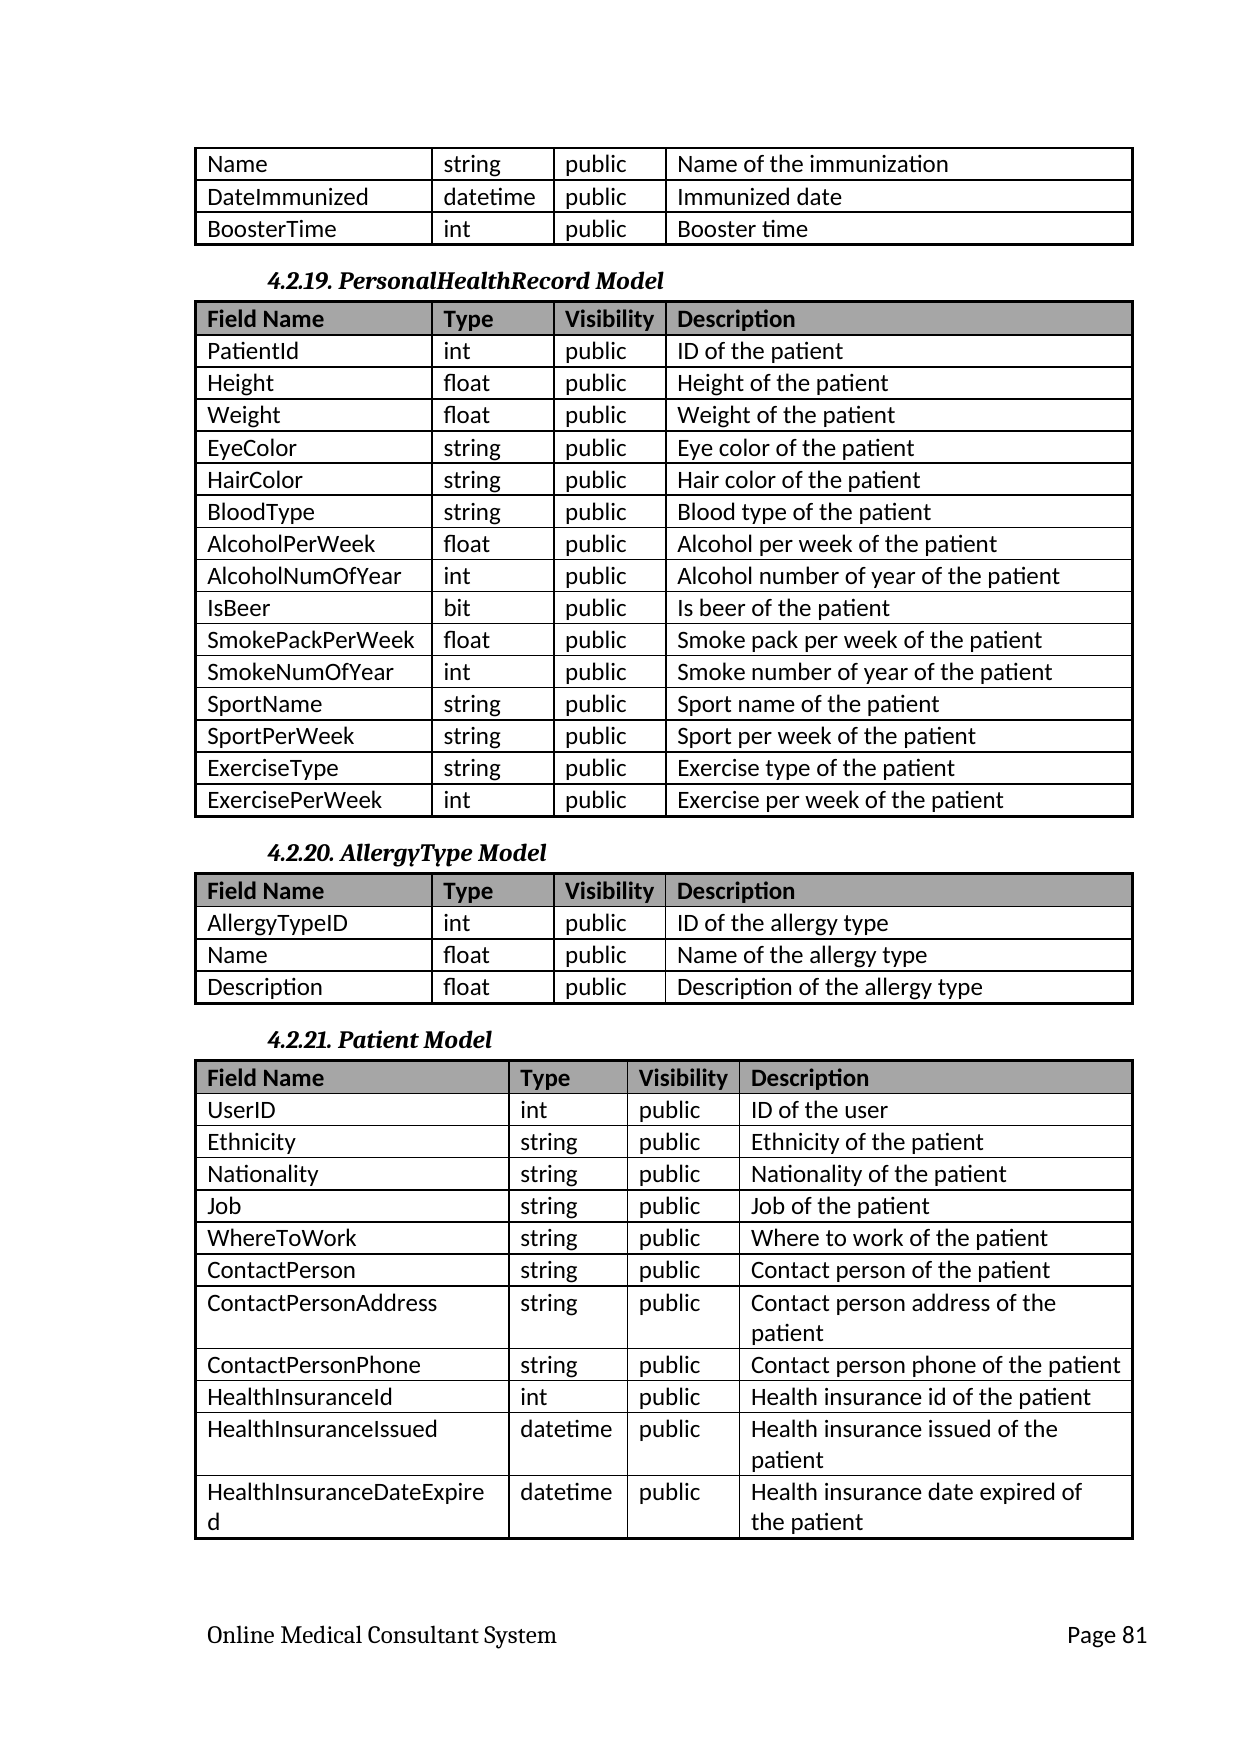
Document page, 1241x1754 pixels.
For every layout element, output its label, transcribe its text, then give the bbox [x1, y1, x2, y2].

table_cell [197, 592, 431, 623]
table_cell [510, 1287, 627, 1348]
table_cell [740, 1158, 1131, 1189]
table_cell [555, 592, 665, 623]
table_cell datetime [433, 181, 553, 211]
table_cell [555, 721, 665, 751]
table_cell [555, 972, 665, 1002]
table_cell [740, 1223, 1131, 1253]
table_cell Weight [197, 400, 431, 430]
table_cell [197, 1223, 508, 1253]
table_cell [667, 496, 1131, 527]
table_cell public [555, 181, 665, 211]
table_cell EyeColor [197, 432, 431, 462]
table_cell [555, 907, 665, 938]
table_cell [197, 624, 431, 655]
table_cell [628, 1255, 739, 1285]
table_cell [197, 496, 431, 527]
table_header Type [433, 303, 553, 334]
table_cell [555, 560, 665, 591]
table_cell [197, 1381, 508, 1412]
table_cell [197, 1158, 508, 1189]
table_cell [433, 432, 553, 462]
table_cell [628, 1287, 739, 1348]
table_cell public [555, 149, 665, 179]
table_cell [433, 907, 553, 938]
subtitle AllergyType Model [267, 839, 1122, 868]
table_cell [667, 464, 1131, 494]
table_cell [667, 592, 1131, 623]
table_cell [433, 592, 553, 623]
table_cell Name [197, 149, 431, 179]
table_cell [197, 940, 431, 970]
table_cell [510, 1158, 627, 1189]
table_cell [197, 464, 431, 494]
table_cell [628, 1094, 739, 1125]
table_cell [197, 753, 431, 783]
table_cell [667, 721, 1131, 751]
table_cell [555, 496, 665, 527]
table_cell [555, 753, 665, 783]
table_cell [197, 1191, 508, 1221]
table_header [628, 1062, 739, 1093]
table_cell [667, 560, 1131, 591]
table_cell BoosterTime [197, 213, 431, 243]
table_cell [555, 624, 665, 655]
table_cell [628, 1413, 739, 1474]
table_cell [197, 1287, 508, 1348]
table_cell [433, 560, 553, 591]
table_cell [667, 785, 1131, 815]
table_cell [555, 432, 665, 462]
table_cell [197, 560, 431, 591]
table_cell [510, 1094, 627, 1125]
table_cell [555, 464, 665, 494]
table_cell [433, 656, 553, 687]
table_cell public [555, 336, 665, 366]
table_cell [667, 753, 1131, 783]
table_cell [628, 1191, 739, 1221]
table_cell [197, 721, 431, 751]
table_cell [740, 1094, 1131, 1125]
table_cell int [433, 336, 553, 366]
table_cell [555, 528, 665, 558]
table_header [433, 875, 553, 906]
table_cell int [433, 213, 553, 243]
table_cell public [555, 400, 665, 430]
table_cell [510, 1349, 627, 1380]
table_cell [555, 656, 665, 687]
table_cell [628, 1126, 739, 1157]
table_header Description [667, 303, 1131, 334]
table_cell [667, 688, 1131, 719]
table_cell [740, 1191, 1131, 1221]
table_cell string [433, 149, 553, 179]
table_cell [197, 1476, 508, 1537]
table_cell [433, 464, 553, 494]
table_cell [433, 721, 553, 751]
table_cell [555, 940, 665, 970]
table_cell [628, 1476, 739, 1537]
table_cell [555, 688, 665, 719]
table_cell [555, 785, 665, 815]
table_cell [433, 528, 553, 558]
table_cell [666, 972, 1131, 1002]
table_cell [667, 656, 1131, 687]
table_header Visibility [555, 303, 665, 334]
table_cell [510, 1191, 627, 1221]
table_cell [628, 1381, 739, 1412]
table_cell DateImmunized [197, 181, 431, 211]
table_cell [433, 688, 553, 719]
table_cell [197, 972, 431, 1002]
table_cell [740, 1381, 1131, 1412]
table_cell Height of the patient [667, 368, 1131, 398]
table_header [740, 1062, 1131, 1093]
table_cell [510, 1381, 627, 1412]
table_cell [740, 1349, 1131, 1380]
table_cell Name of the immunization [667, 149, 1131, 179]
table_cell ID of the patient [667, 336, 1131, 366]
table_cell Booster time [667, 213, 1131, 243]
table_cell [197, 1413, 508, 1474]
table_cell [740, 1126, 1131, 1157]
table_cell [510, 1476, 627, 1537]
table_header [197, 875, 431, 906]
subtitle PersonalHealthRecord Model [267, 267, 1122, 296]
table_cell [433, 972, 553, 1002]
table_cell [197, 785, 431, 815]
table_cell float [433, 400, 553, 430]
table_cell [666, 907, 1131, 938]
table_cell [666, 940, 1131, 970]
subtitle Patient Model [267, 1026, 1122, 1055]
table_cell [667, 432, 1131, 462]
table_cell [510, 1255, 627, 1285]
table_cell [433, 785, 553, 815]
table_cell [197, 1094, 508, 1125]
table_header Field Name [197, 303, 431, 334]
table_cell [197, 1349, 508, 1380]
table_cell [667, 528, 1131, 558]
table_cell public [555, 213, 665, 243]
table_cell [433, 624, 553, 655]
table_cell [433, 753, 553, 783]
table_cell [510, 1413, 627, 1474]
table_cell Height [197, 368, 431, 398]
table_cell Weight of the patient [667, 400, 1131, 430]
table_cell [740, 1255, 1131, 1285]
table_cell public [555, 368, 665, 398]
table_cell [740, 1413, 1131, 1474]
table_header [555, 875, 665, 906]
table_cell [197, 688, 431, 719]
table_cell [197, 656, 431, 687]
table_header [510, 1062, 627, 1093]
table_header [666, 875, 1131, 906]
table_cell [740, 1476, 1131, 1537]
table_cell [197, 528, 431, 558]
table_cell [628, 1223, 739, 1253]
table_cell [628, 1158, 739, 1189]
table_cell PatientId [197, 336, 431, 366]
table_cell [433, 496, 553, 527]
table_cell Immunized date [667, 181, 1131, 211]
table_cell float [433, 368, 553, 398]
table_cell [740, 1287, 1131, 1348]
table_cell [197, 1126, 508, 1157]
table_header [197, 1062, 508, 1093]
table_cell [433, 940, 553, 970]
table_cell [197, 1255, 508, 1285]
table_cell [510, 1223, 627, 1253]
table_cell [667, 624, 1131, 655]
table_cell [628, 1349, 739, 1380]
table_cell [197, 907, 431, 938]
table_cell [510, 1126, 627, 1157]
